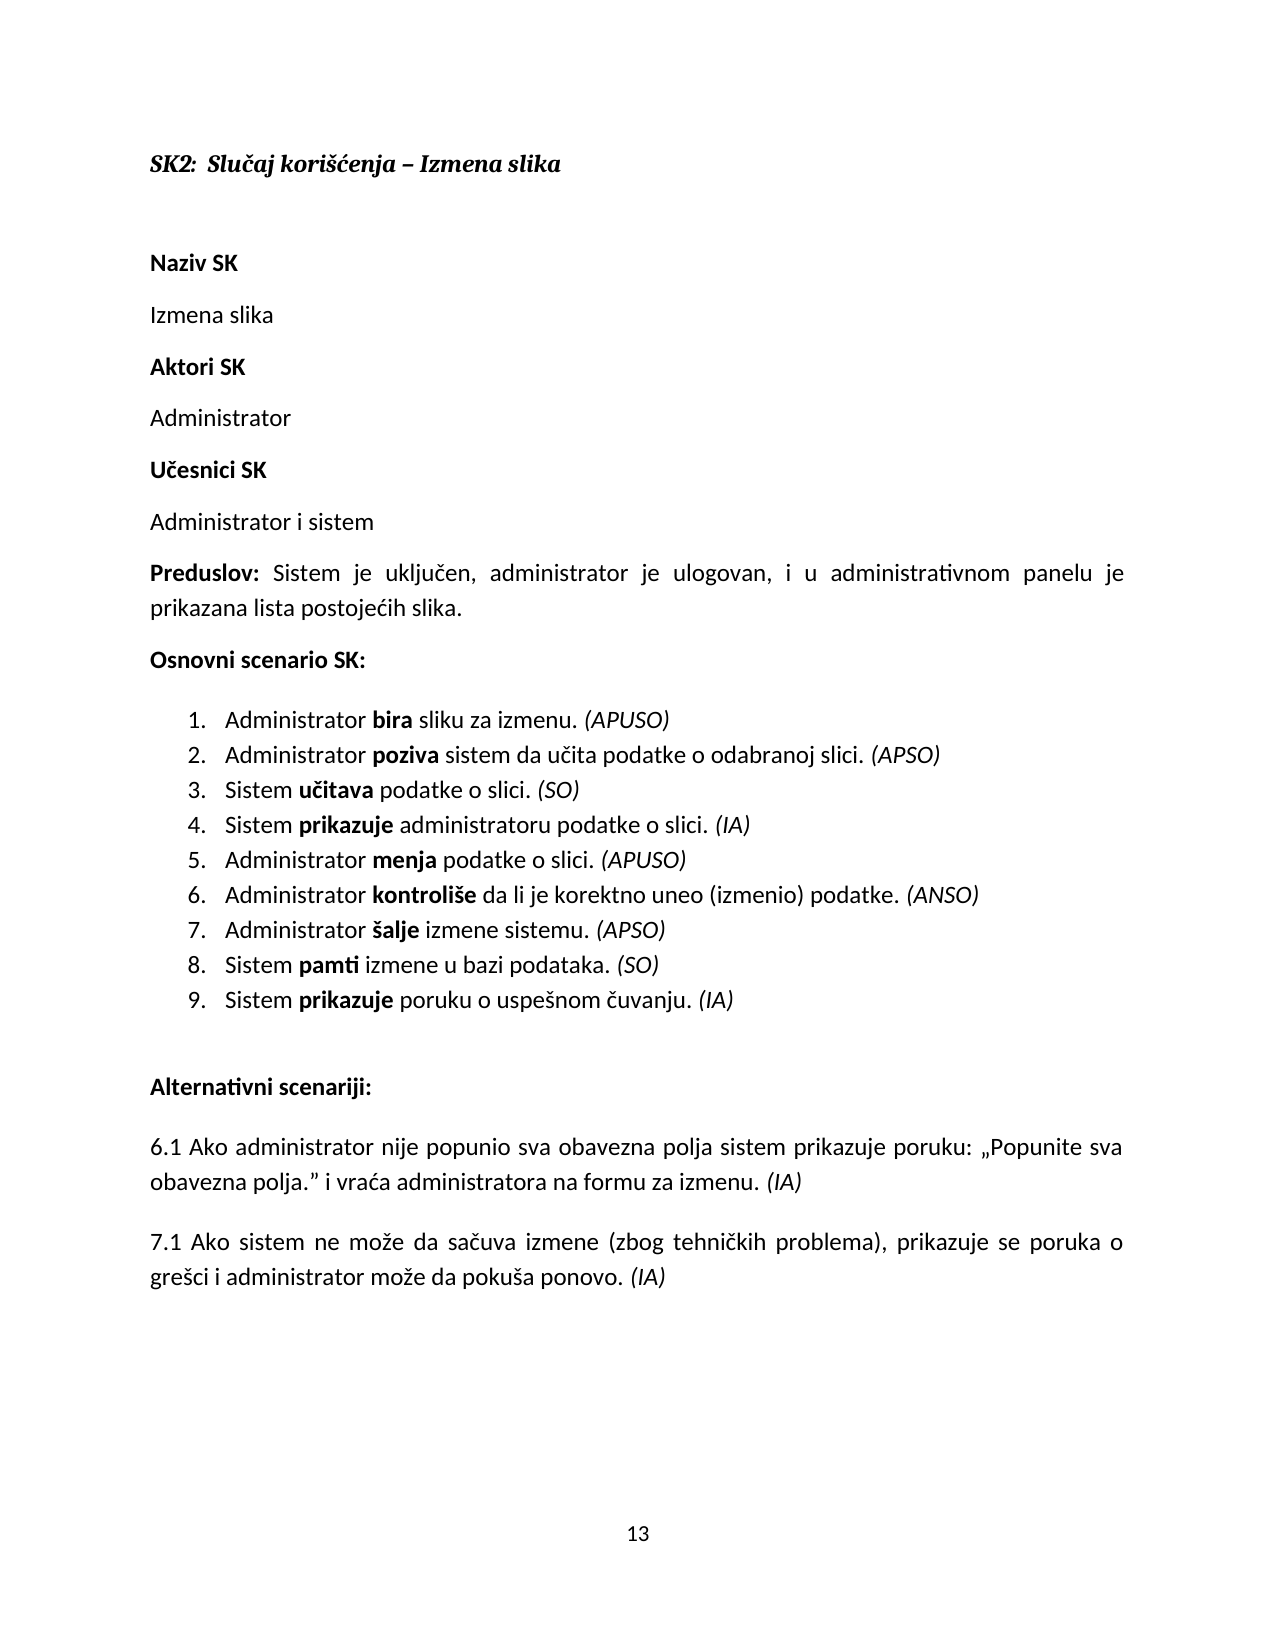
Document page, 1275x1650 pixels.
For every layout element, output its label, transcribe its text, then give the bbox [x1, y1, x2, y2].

list Sistem prikazuje administratoru podatke o slici. (IA) [187, 809, 1125, 839]
list Administrator bira sliku za izmenu. (APUSO) [187, 704, 1125, 734]
text Osnovni scenario SK: [150, 644, 1125, 674]
text Preduslov: Sistem je uključen, administrator je ulogovan, i u administrativnom panelu je prikazana lista postojećih slika. [150, 557, 1125, 623]
list Administrator šalje izmene sistemu. (APSO) [187, 914, 1125, 944]
list Sistem pamti izmene u bazi podataka. (SO) [187, 949, 1125, 979]
list Administrator menja podatke o slici. (APUSO) [187, 844, 1125, 874]
list Sistem prikazuje poruku o uspešnom čuvanju. (IA) [187, 984, 1125, 1014]
text Administrator i sistem [150, 506, 1125, 536]
text Aktori SK [150, 351, 1125, 381]
text SK2: Slučaj korišćenja – Izmena slika [150, 150, 1125, 179]
text Administrator [150, 402, 1125, 433]
text Alternativni scenariji: [150, 1071, 1125, 1101]
text 6.1 Ako administrator nije popunio sva obavezna polja sistem prikazuje poruku: „Popunite sva obavezna polja.” i vraća administratora na formu za izmenu. (IA) [150, 1131, 1125, 1196]
text 7.1 Ako sistem ne može da sačuva izmene (zbog tehničkih problema), prikazuje se poruka o grešci i administrator može da pokuša ponovo. (IA) [150, 1226, 1125, 1291]
text Učesnici SK [150, 454, 1125, 484]
text Naziv SK [150, 247, 1125, 278]
list Sistem učitava podatke o slici. (SO) [187, 774, 1125, 804]
list Administrator kontroliše da li je korektno uneo (izmenio) podatke. (ANSO) [187, 879, 1125, 909]
list Administrator poziva sistem da učita podatke o odabranoj slici. (APSO) [187, 739, 1125, 769]
text Izmena slika [150, 299, 1125, 329]
